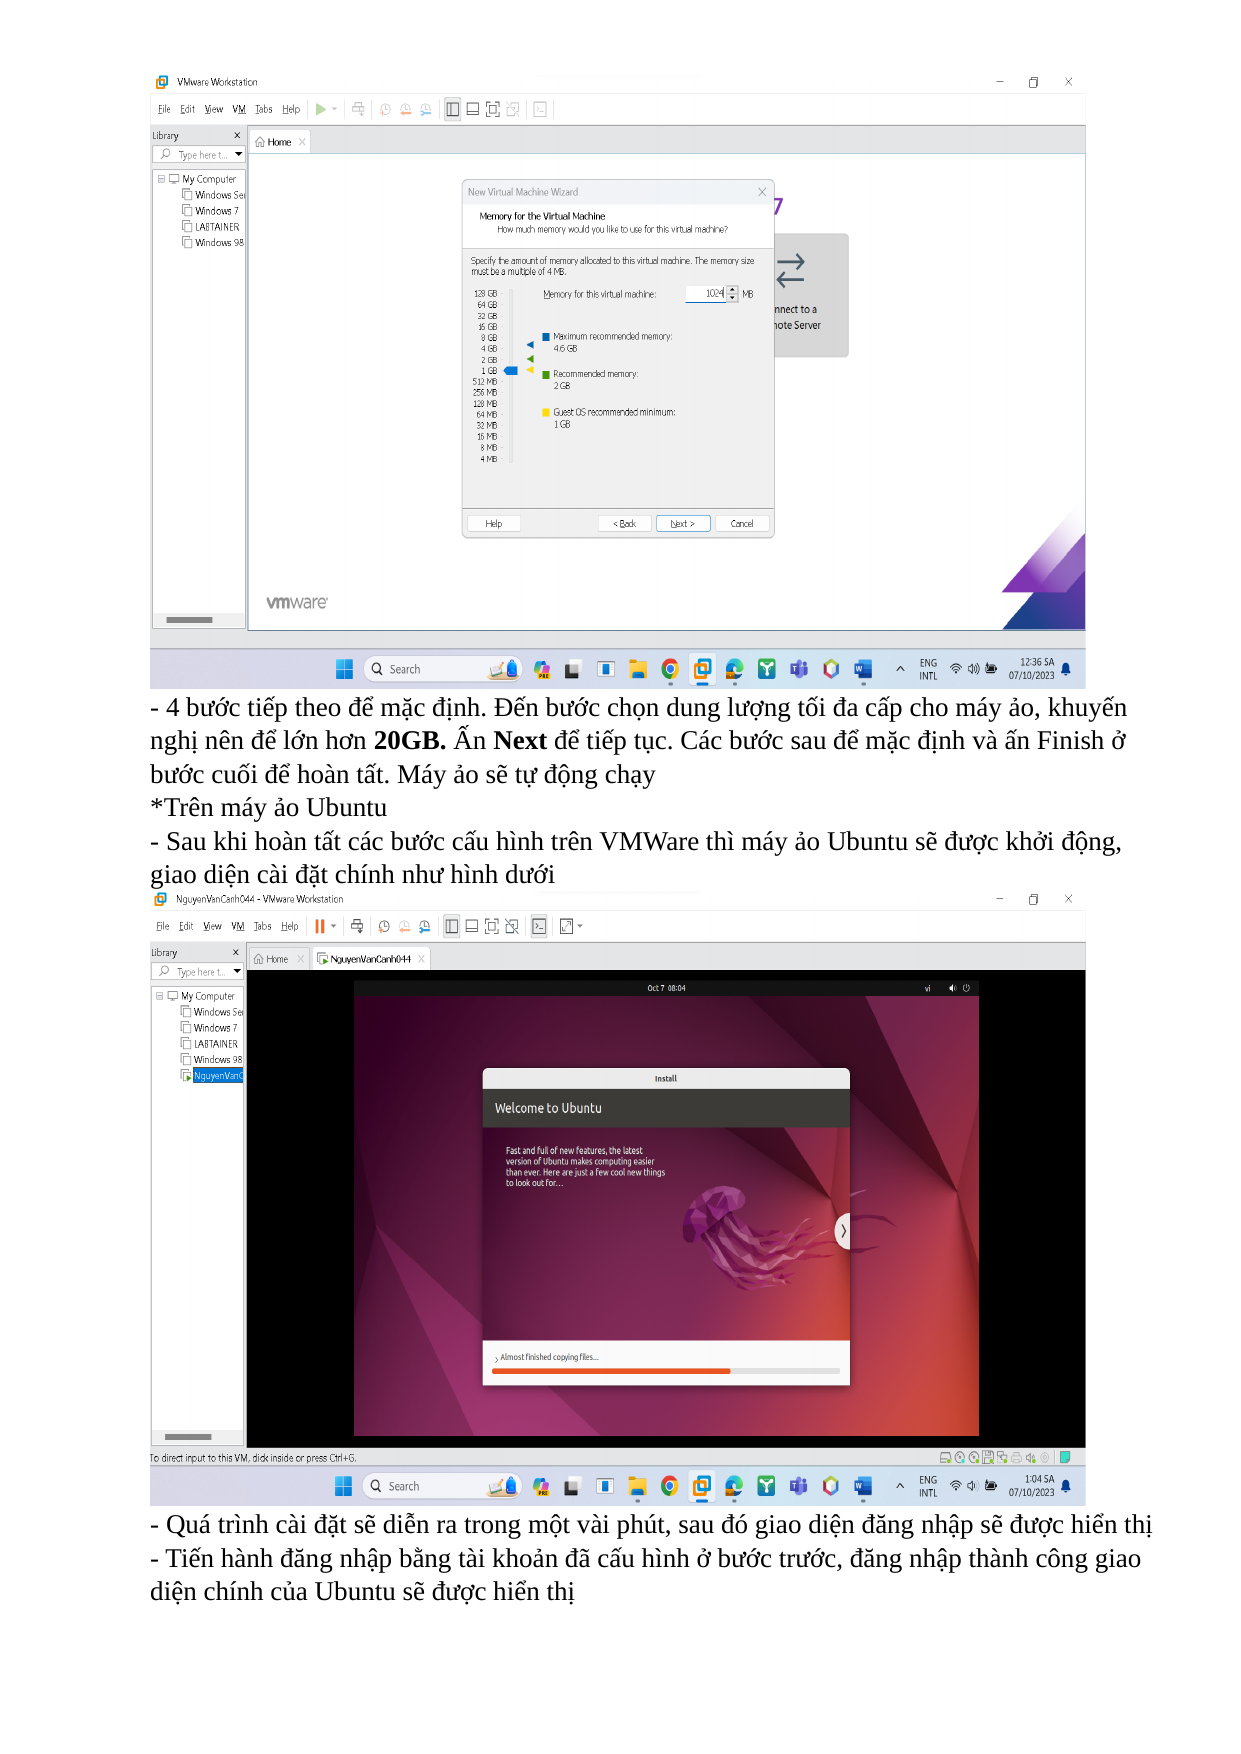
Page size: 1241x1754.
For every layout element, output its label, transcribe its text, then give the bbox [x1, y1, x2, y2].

list - Quá trình cài đặt sẽ diễn ra trong một vài phút, sau đó giao diện đăng nhập sẽ được hiển thị [150, 1508, 1165, 1539]
list - Tiến hành đăng nhập bằng tài khoản đã cấu hình ở bước trước, đăng nhập thành công giao diện chính của Ubuntu sẽ được hiển thị [150, 1542, 1165, 1607]
list - Sau khi hoàn tất các bước cấu hình trên VMWare thì máy ảo Ubuntu sẽ được khởi động, giao diện cài đặt chính như hình dưới [150, 825, 1165, 889]
picture [150, 891, 1086, 1506]
list - 4 bước tiếp theo để mặc định. Đến bước chọn dung lượng tối đa cấp cho máy ảo, khuyến nghị nên để lớn hơn 20GB. Ấn Next để tiếp tục. Các bước sau để mặc định và ấn Finish ở bước cuối để hoàn tất. Máy ảo sẽ tự động chạy [150, 691, 1165, 789]
list *Trên máy ảo Ubuntu [150, 791, 1165, 822]
picture [150, 75, 1086, 689]
